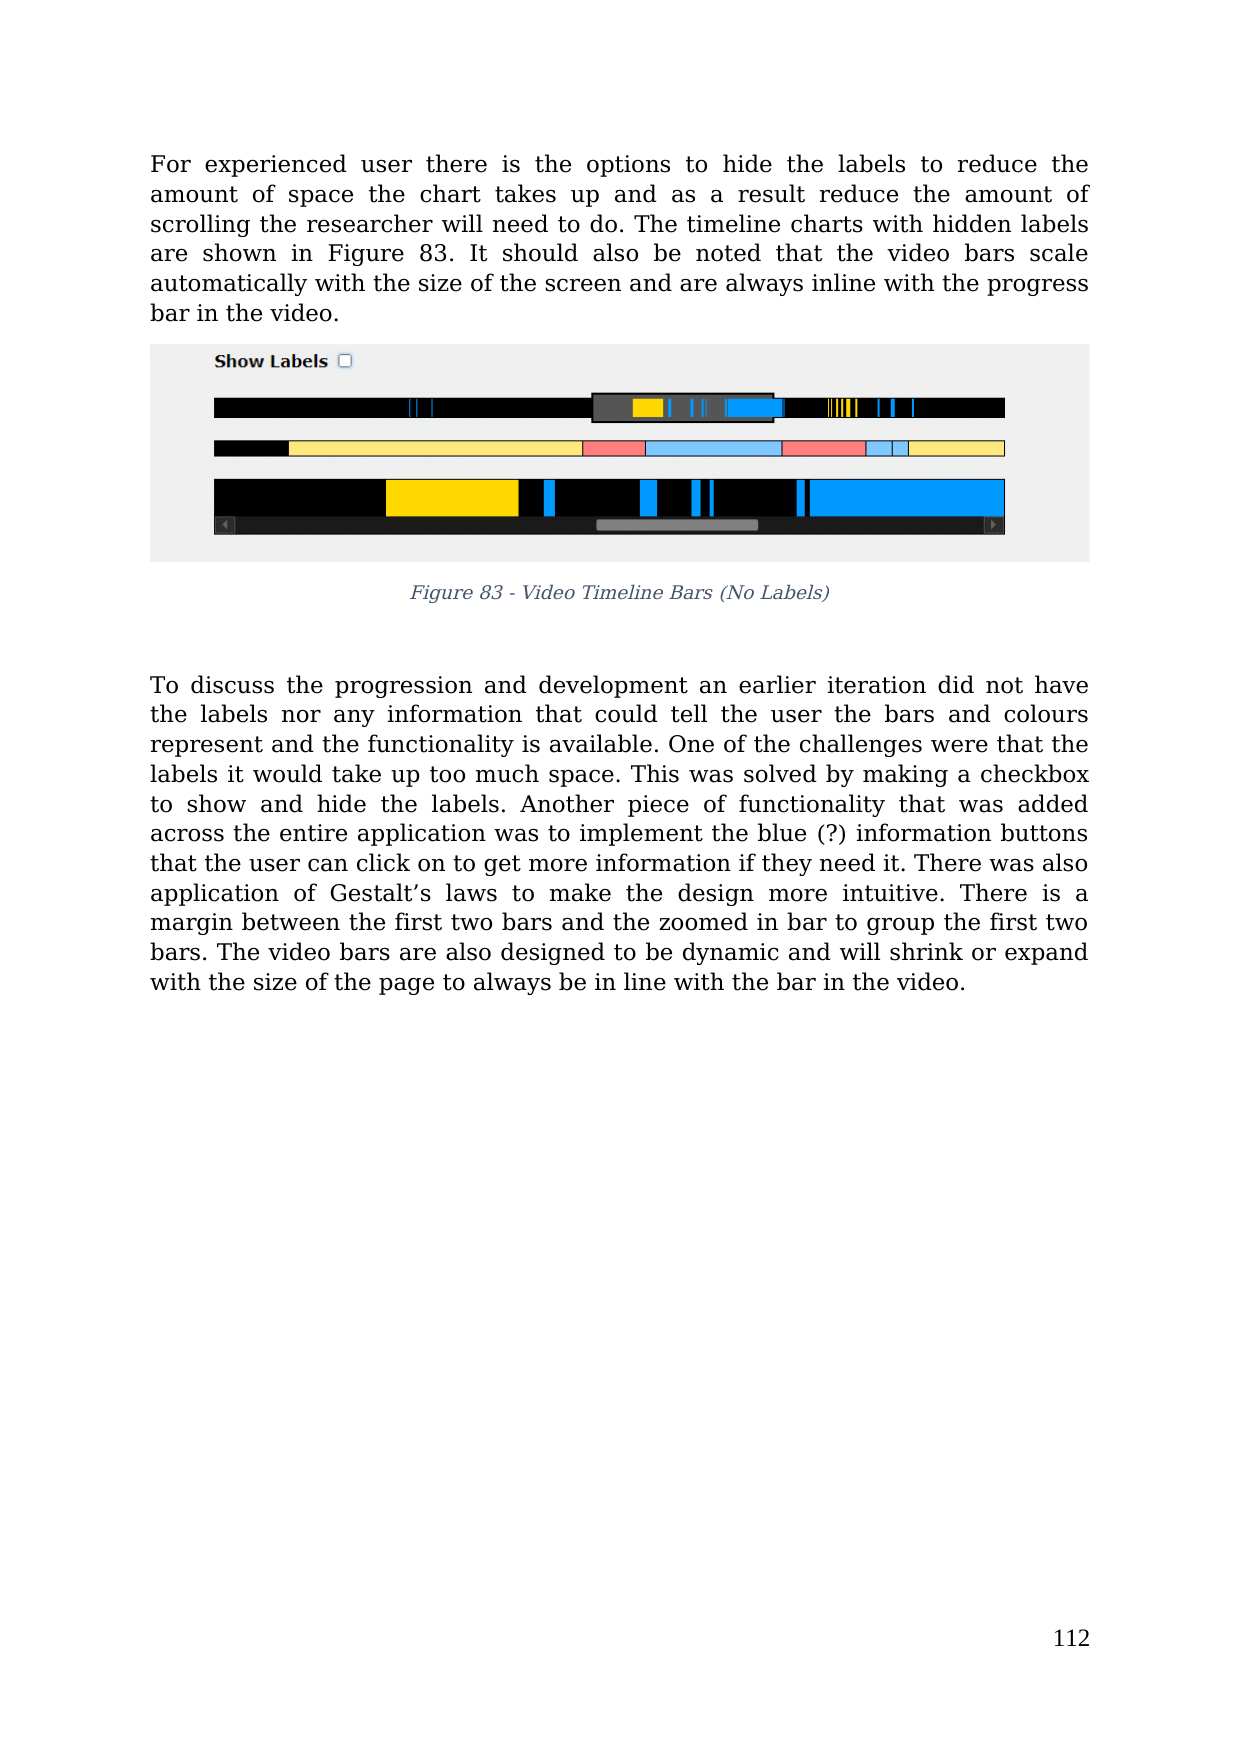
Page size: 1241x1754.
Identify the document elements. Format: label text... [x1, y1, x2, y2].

text Figure 83 - Video Timeline Bars (No Labels) [150, 581, 1090, 603]
text To discuss the progression and development an earlier iteration did not have the labels nor any information that could tell the user the bars and colours represent and the functionality is available. One of the challenges were that the labels it would take up too much space. This was solved by making a checkbox to show and hide the labels. Another piece of functionality that was added across the entire application was to implement the blue (?) information buttons that the user can click on to get more information if they need it. There was also application of Gestalt’s laws to make the design more intuitive. There is a margin between the first two bars and the zoomed in bar to group the first two bars. The video bars are also designed to be dynamic and will shrink or expand with the size of the page to always be in line with the bar in the video. [150, 671, 1090, 995]
picture [150, 344, 1090, 562]
text For experienced user there is the options to hide the labels to reduce the amount of space the chart takes up and as a result reduce the amount of scrolling the researcher will need to do. The timeline charts with hidden labels are shown in Figure 83. It should also be noted that the video bars scale automatically with the size of the screen and are always inline with the progress bar in the video. [150, 150, 1090, 326]
